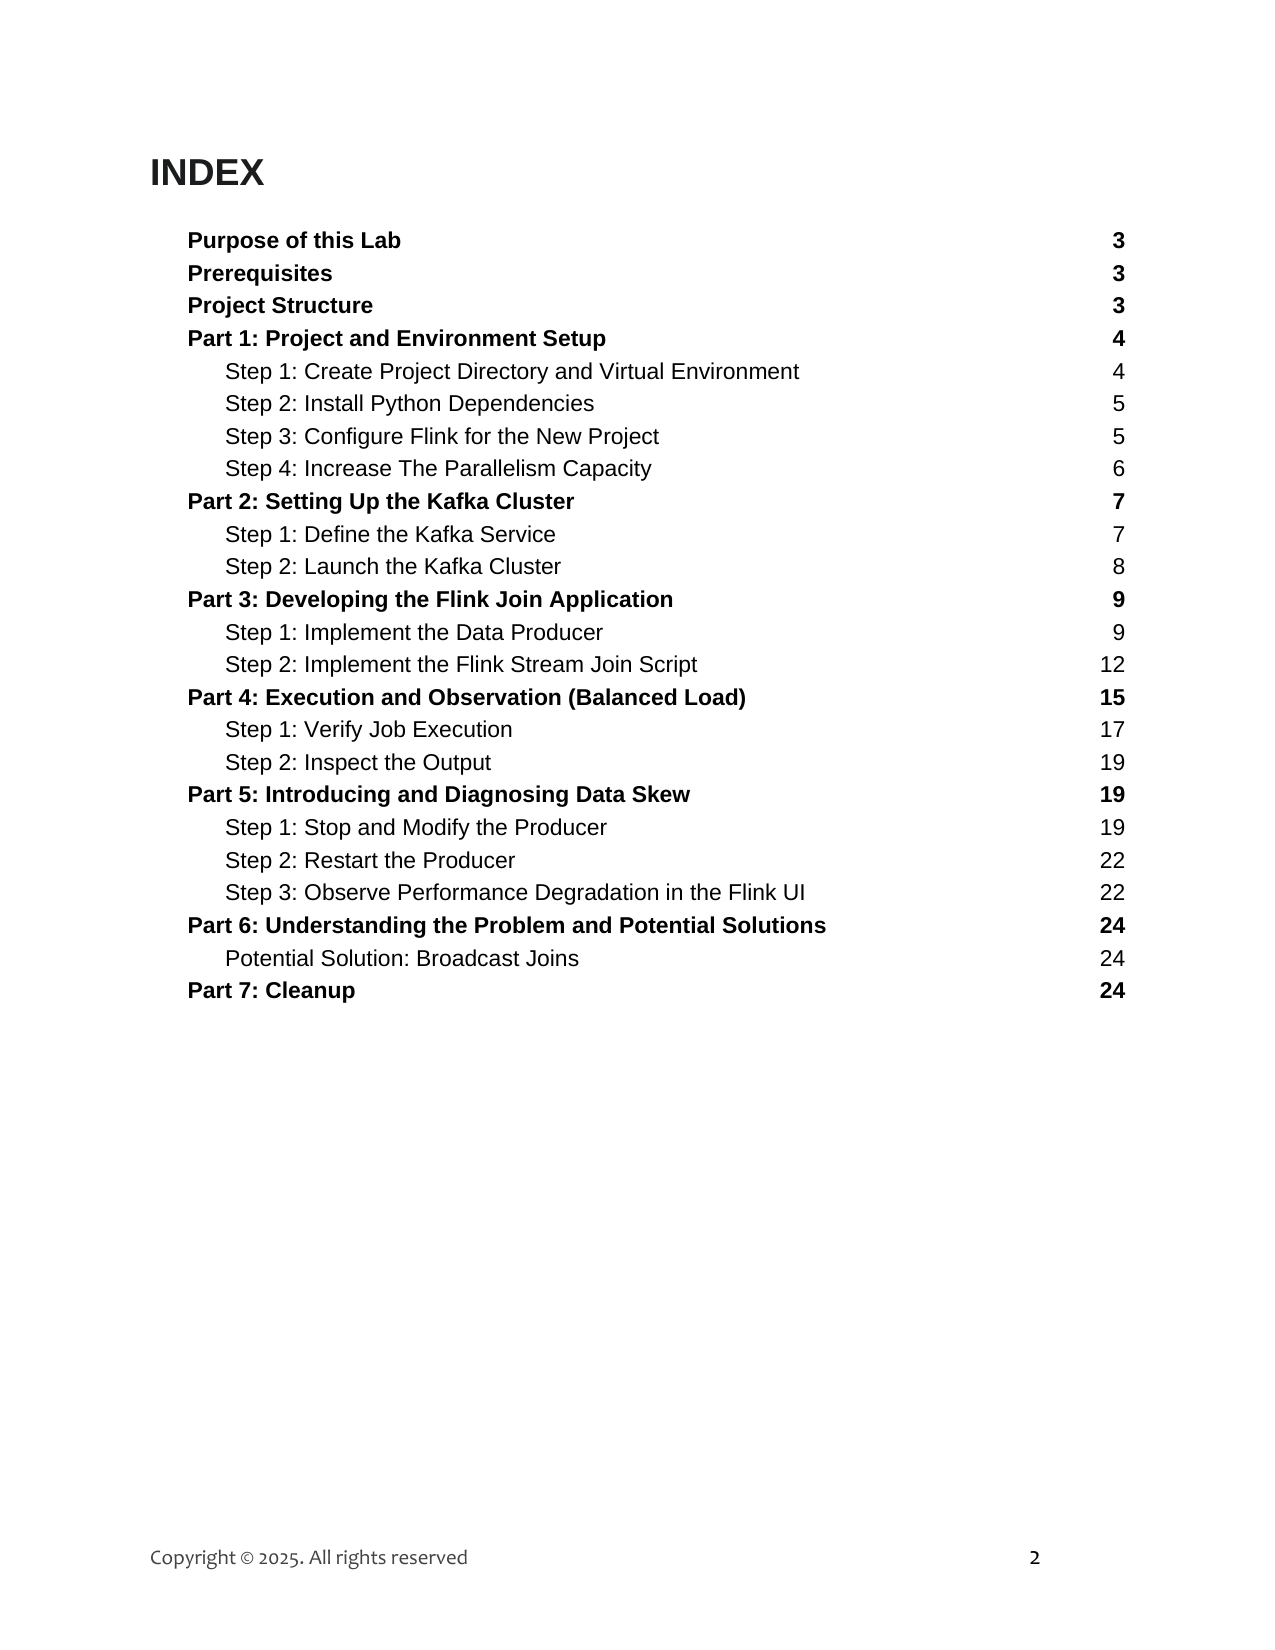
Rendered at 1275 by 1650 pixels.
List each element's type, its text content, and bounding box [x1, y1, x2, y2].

subtitle INDEX [150, 150, 1125, 193]
